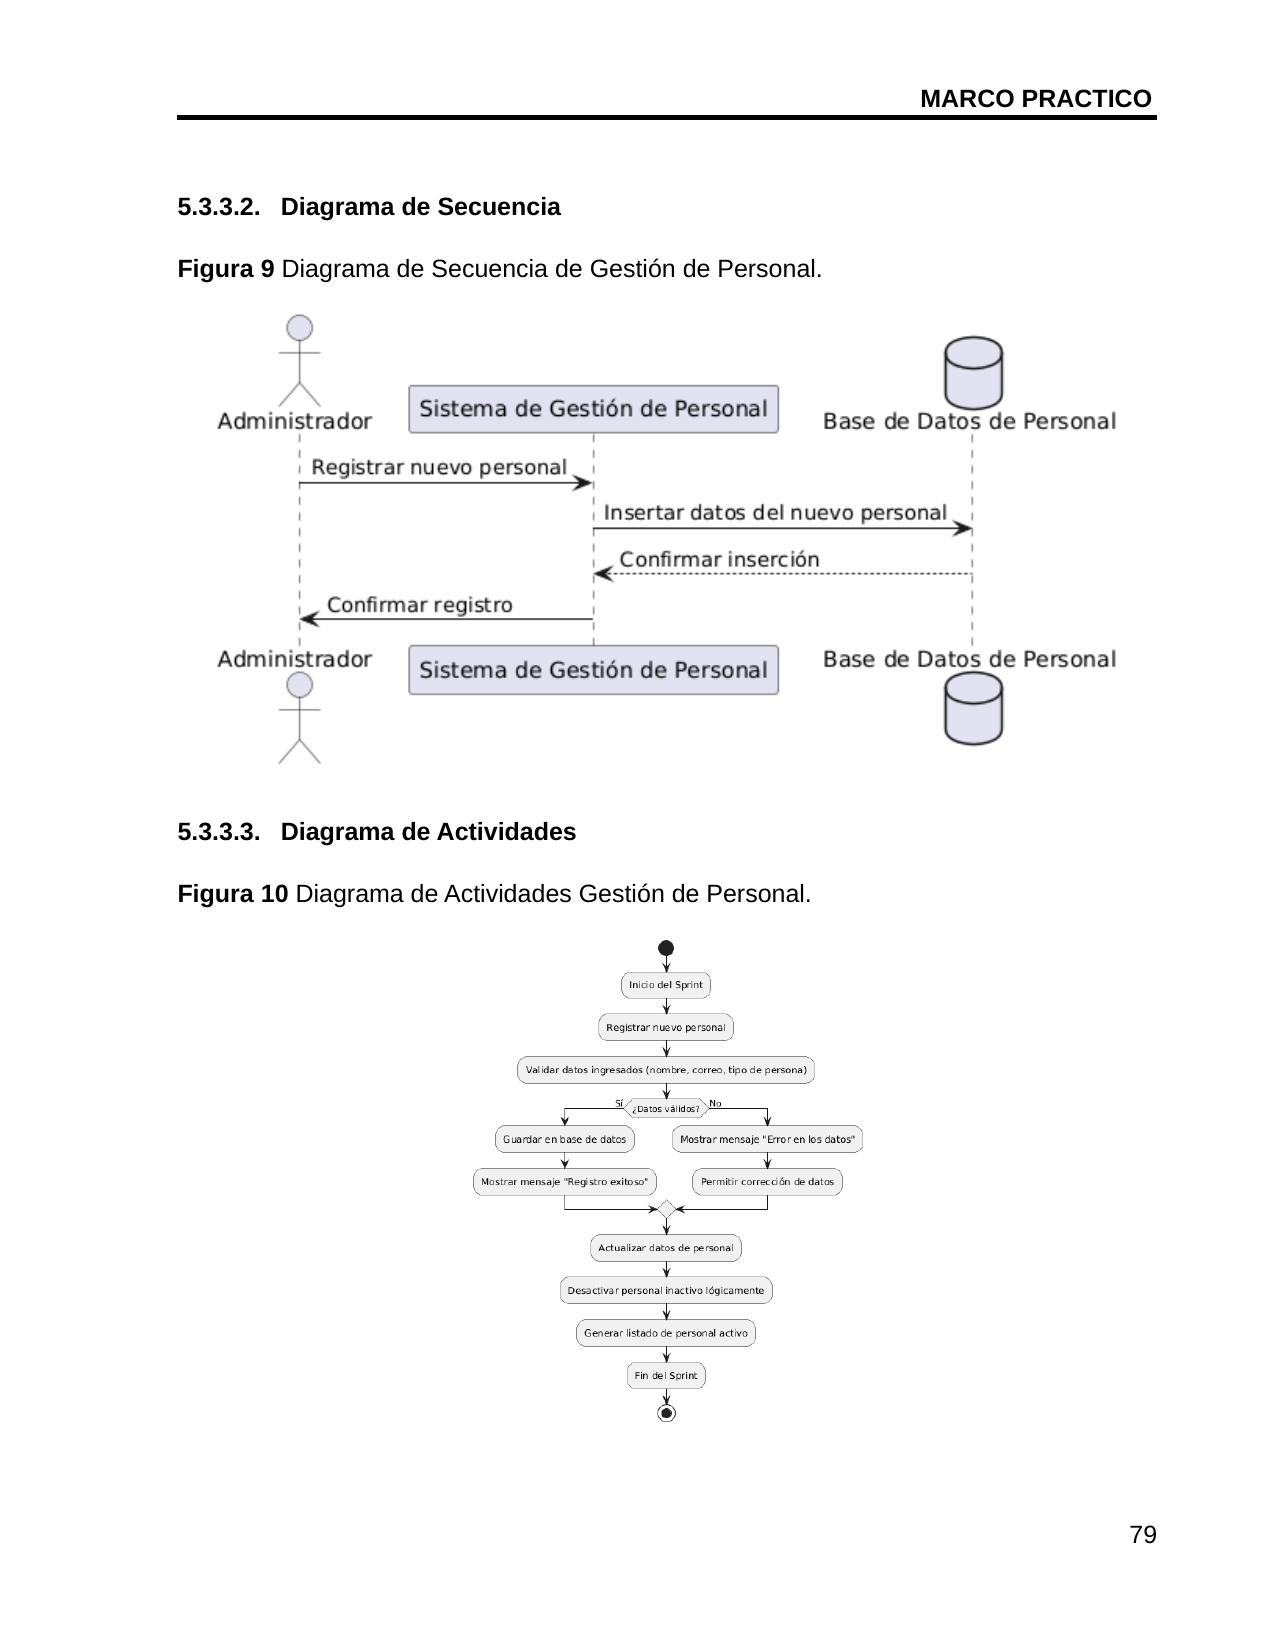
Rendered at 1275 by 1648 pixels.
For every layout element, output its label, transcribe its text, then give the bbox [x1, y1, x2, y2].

subtitle Diagrama de Secuencia [177, 192, 1157, 221]
picture [464, 932, 870, 1429]
subtitle Diagrama de Actividades [177, 817, 1157, 846]
picture [210, 307, 1125, 772]
